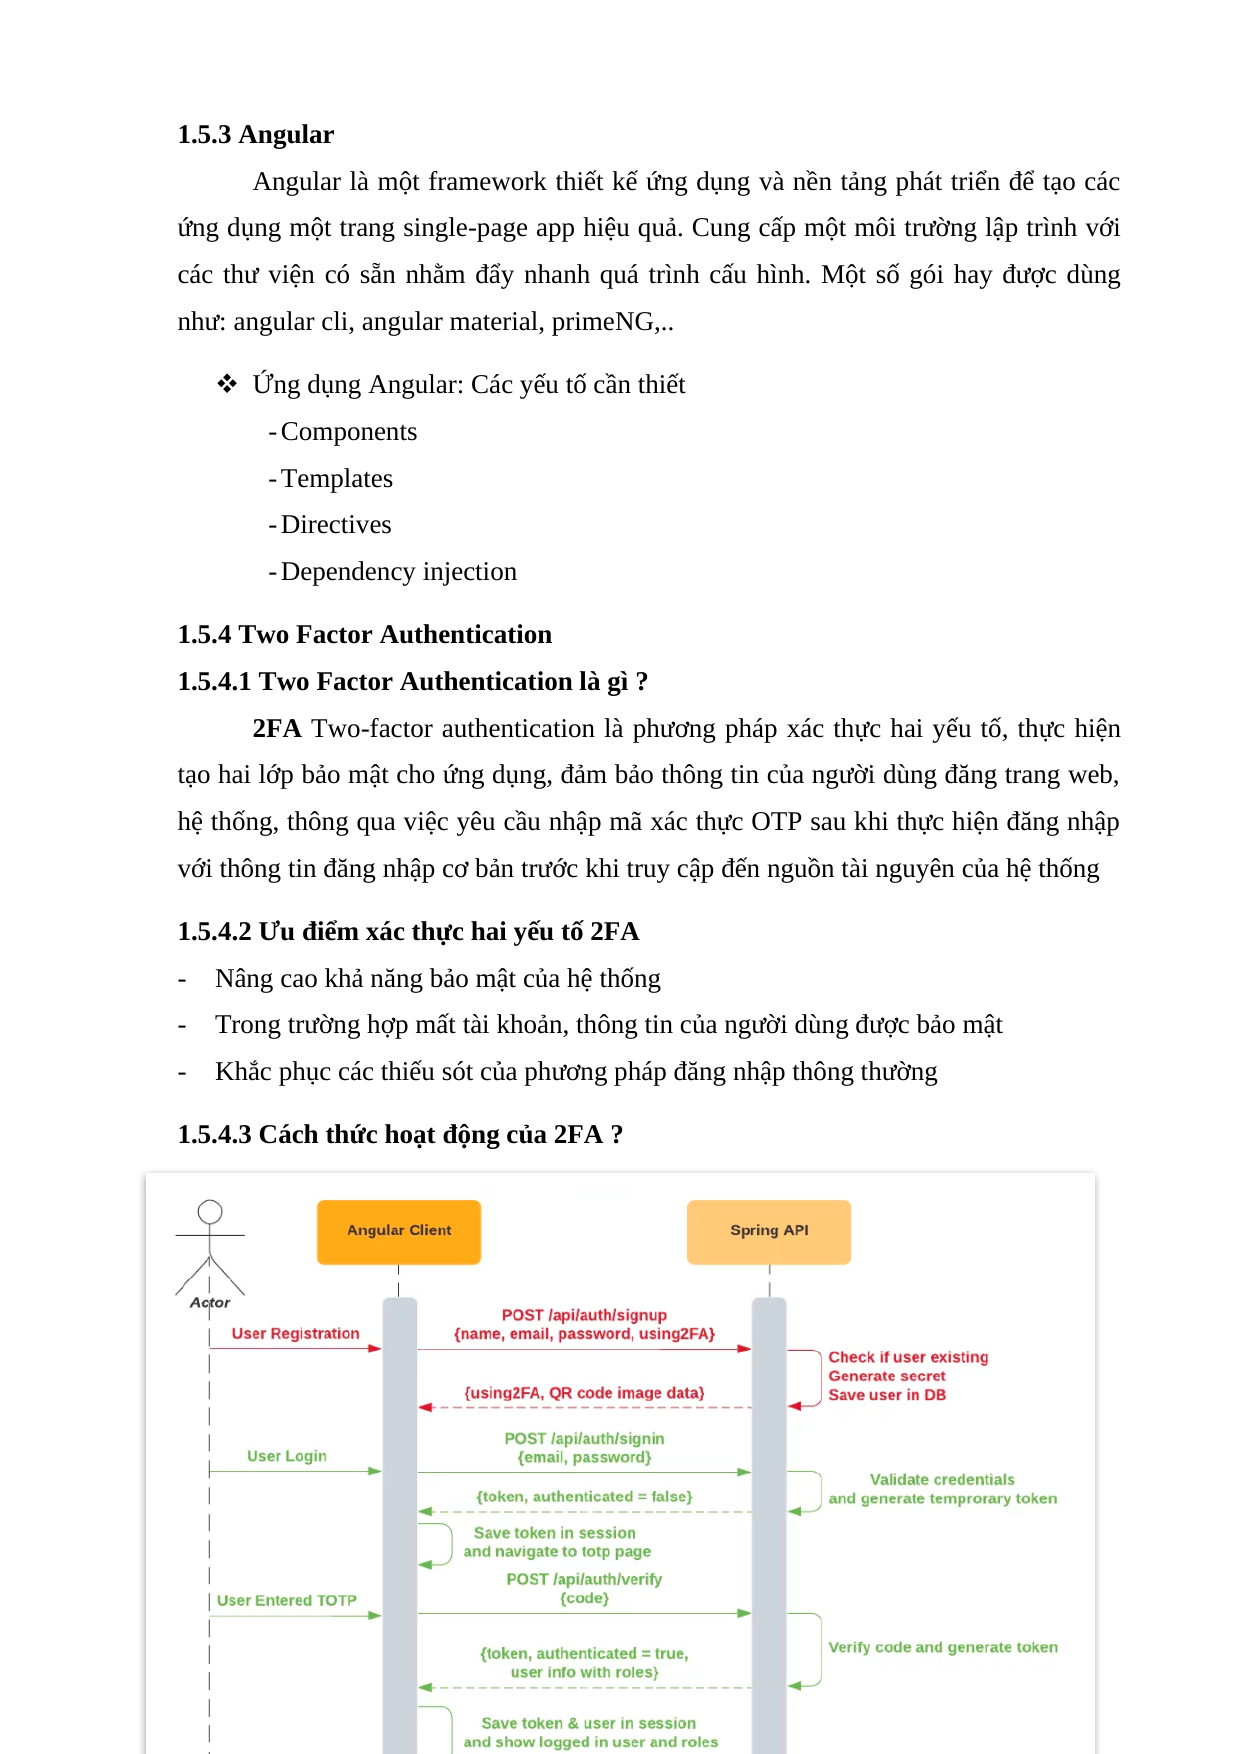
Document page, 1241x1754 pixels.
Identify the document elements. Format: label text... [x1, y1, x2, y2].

text Angular là một framework thiết kế ứng dụng và nền tảng phát triển để tạo các ứng dụng một trang single-page app hiệu quả. Cung cấp một môi trường lập trình với các thư viện có sẵn nhằm đẩy nhanh quá trình cấu hình. Một số gói hay được dùng như: angular cli, angular material, primeNG,.. [177, 165, 1122, 336]
list Components [268, 415, 1122, 446]
list Directives [268, 508, 1122, 539]
text 1.5.3 Angular [177, 118, 1122, 149]
list Dependency injection [268, 555, 1122, 586]
text 1.5.4 Two Factor Authentication [177, 618, 1122, 649]
list Khắc phục các thiếu sót của phương pháp đăng nhập thông thường [177, 1055, 1122, 1086]
list Trong trường hợp mất tài khoản, thông tin của người dùng được bảo mật [177, 1008, 1122, 1039]
picture [160, 1188, 1080, 1754]
list Nâng cao khả năng bảo mật của hệ thống [177, 962, 1122, 993]
text 2FA Two-factor authentication là phương pháp xác thực hai yếu tố, thực hiện tạo hai lớp bảo mật cho ứng dụng, đảm bảo thông tin của người dùng đăng trang web, hệ thống, thông qua việc yêu cầu nhập mã xác thực OTP sau khi thực hiện đăng nhập với thông tin đăng nhập cơ bản trước khi truy cập đến nguồn tài nguyên của hệ thống [177, 712, 1122, 883]
text 1.5.4.1 Two Factor Authentication là gì ? [177, 665, 1122, 696]
list Templates [268, 462, 1122, 493]
text 1.5.4.3 Cách thức hoạt động của 2FA ? [177, 1118, 1122, 1149]
list Ứng dụng Angular: Các yếu tố cần thiết [215, 368, 1122, 399]
text 1.5.4.2 Ưu điểm xác thực hai yếu tố 2FA [177, 915, 1122, 946]
